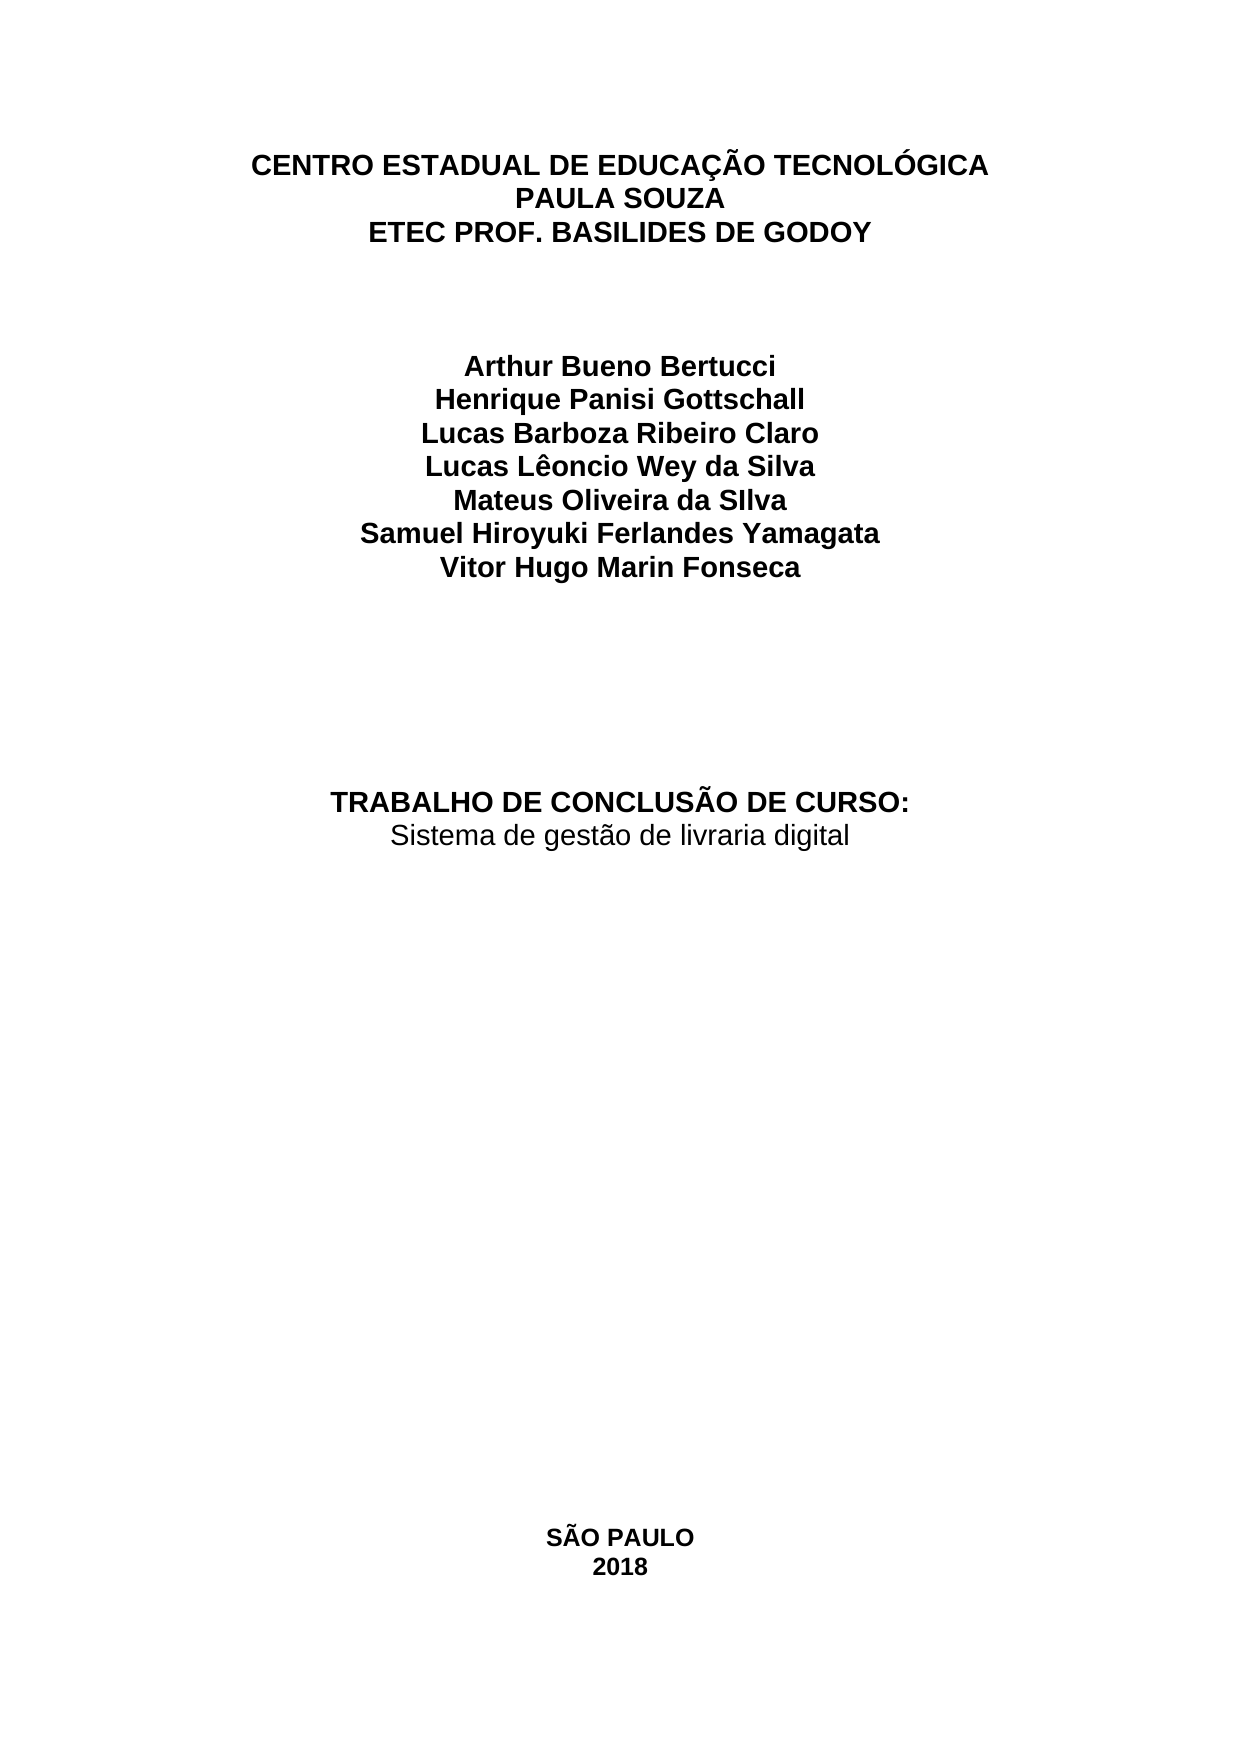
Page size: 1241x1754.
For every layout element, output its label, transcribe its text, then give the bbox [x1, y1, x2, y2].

text ETEC PROF. BASILIDES DE GODOY [177, 215, 1063, 248]
text 2018 [177, 1552, 1063, 1580]
text Mateus Oliveira da SIlva [177, 483, 1063, 517]
text Lucas Barboza Ribeiro Claro [177, 416, 1063, 449]
text Vitor Hugo Marin Fonseca [177, 550, 1063, 584]
text Lucas Lêoncio Wey da Silva [177, 449, 1063, 483]
text Samuel Hiroyuki Ferlandes Yamagata [177, 517, 1063, 550]
text TRABALHO DE CONCLUSÃO DE CURSO: [177, 785, 1063, 818]
text Henrique Panisi Gottschall [177, 382, 1063, 416]
text CENTRO ESTADUAL DE EDUCAÇÃO TECNOLÓGICA [177, 148, 1063, 181]
text Arthur Bueno Bertucci [177, 349, 1063, 382]
text SÃO PAULO [177, 1523, 1063, 1552]
text Sistema de gestão de livraria digital [177, 818, 1063, 852]
text PAULA SOUZA [177, 181, 1063, 215]
